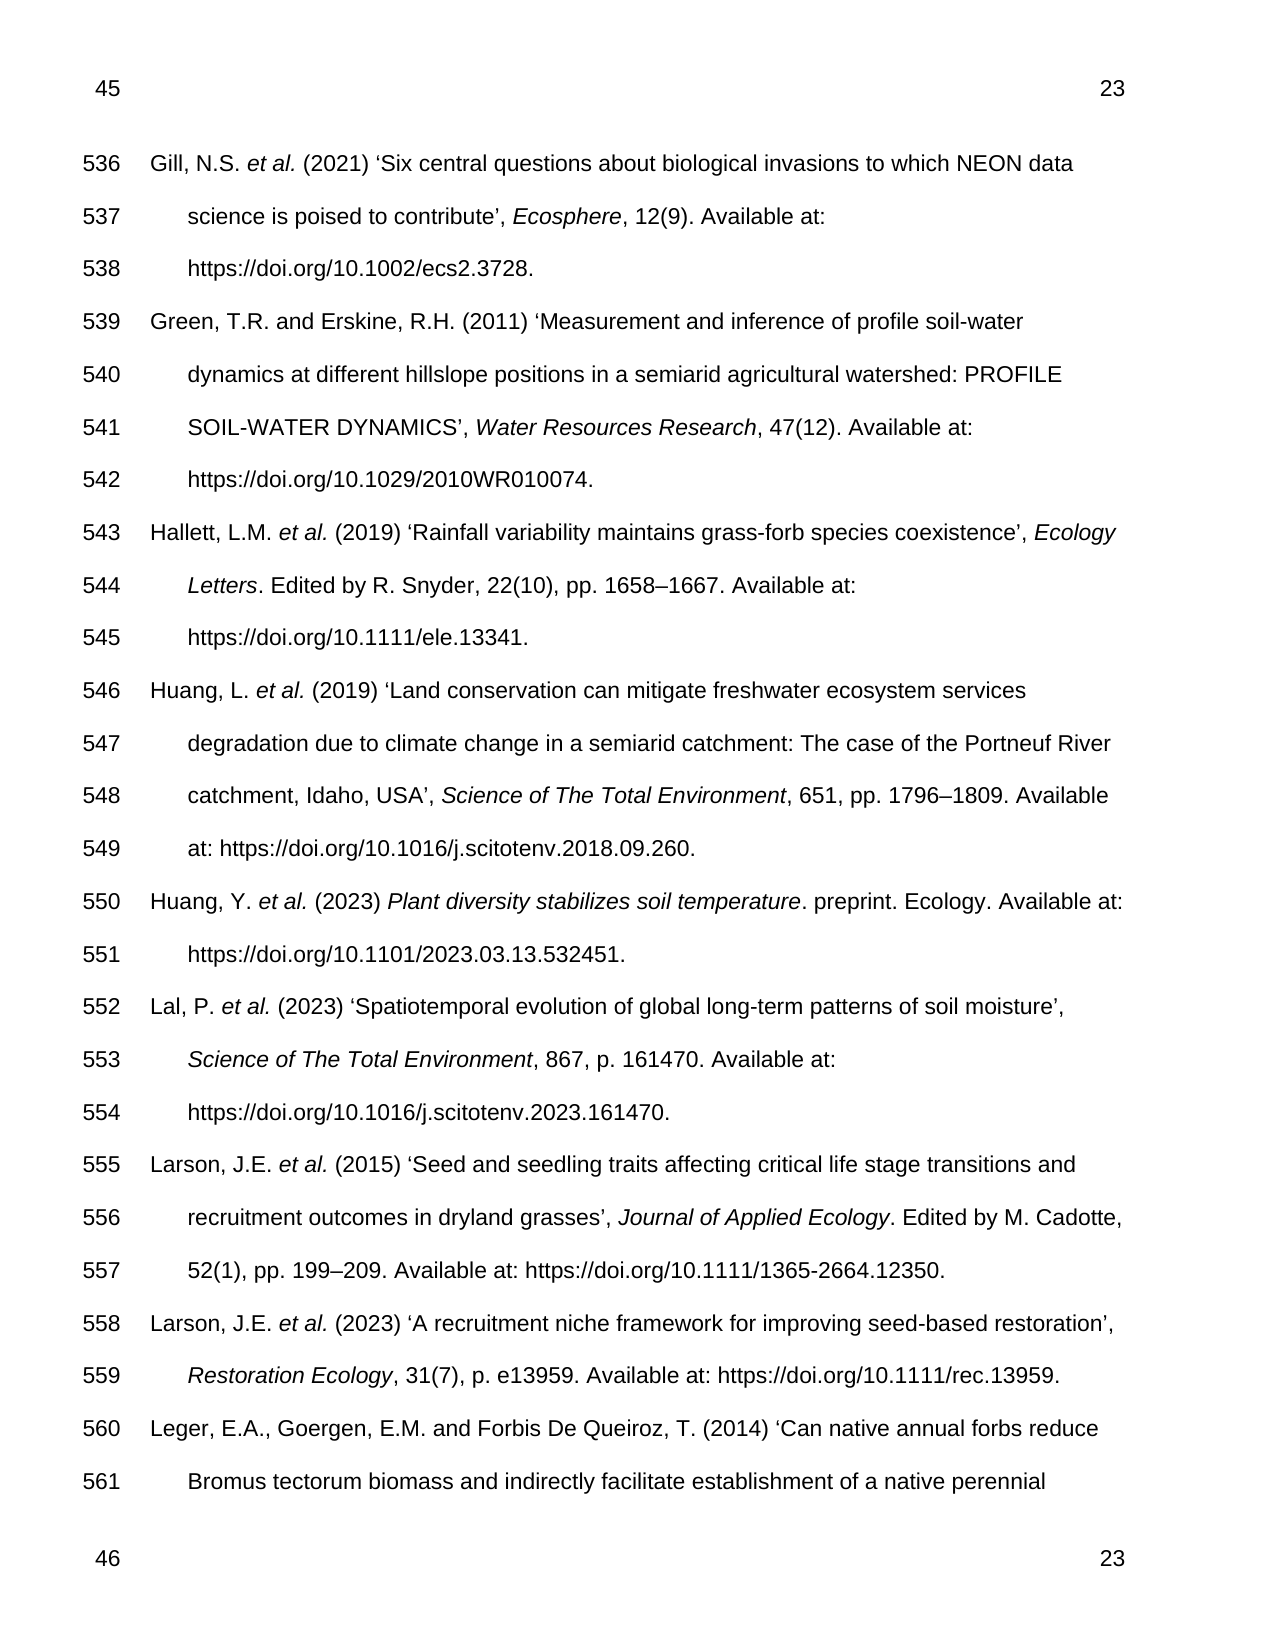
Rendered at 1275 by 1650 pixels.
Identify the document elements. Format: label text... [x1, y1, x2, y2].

text Gill, N.S. et al. (2021) ‘Six central questions about biological invasions to which NEON data science is poised to contribute’, Ecosphere, 12(9). Available at: https://doi.org/10.1002/ecs2.3728. [150, 150, 1125, 282]
text Hallett, L.M. et al. (2019) ‘Rainfall variability maintains grass‐forb species coexistence’, Ecology Letters. Edited by R. Snyder, 22(10), pp. 1658–1667. Available at: https://doi.org/10.1111/ele.13341. [150, 519, 1125, 651]
text Larson, J.E. et al. (2015) ‘Seed and seedling traits affecting critical life stage transitions and recruitment outcomes in dryland grasses’, Journal of Applied Ecology. Edited by M. Cadotte, 52(1), pp. 199–209. Available at: https://doi.org/10.1111/1365-2664.12350. [150, 1151, 1125, 1283]
text Lal, P. et al. (2023) ‘Spatiotemporal evolution of global long-term patterns of soil moisture’, Science of The Total Environment, 867, p. 161470. Available at: https://doi.org/10.1016/j.scitotenv.2023.161470. [150, 993, 1125, 1125]
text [150, 1415, 1125, 1494]
text Larson, J.E. et al. (2023) ‘A recruitment niche framework for improving seed‐based restoration’, Restoration Ecology, 31(7), p. e13959. Available at: https://doi.org/10.1111/rec.13959. [150, 1309, 1125, 1389]
text Green, T.R. and Erskine, R.H. (2011) ‘Measurement and inference of profile soil-water dynamics at different hillslope positions in a semiarid agricultural watershed: PROFILE SOIL-WATER DYNAMICS’, Water Resources Research, 47(12). Available at: https://doi.org/10.1029/2010WR010074. [150, 308, 1125, 493]
text Huang, L. et al. (2019) ‘Land conservation can mitigate freshwater ecosystem services degradation due to climate change in a semiarid catchment: The case of the Portneuf River catchment, Idaho, USA’, Science of The Total Environment, 651, pp. 1796–1809. Available at: https://doi.org/10.1016/j.scitotenv.2018.09.260. [150, 677, 1125, 862]
text Huang, Y. et al. (2023) Plant diversity stabilizes soil temperature. preprint. Ecology. Available at: https://doi.org/10.1101/2023.03.13.532451. [150, 888, 1125, 967]
